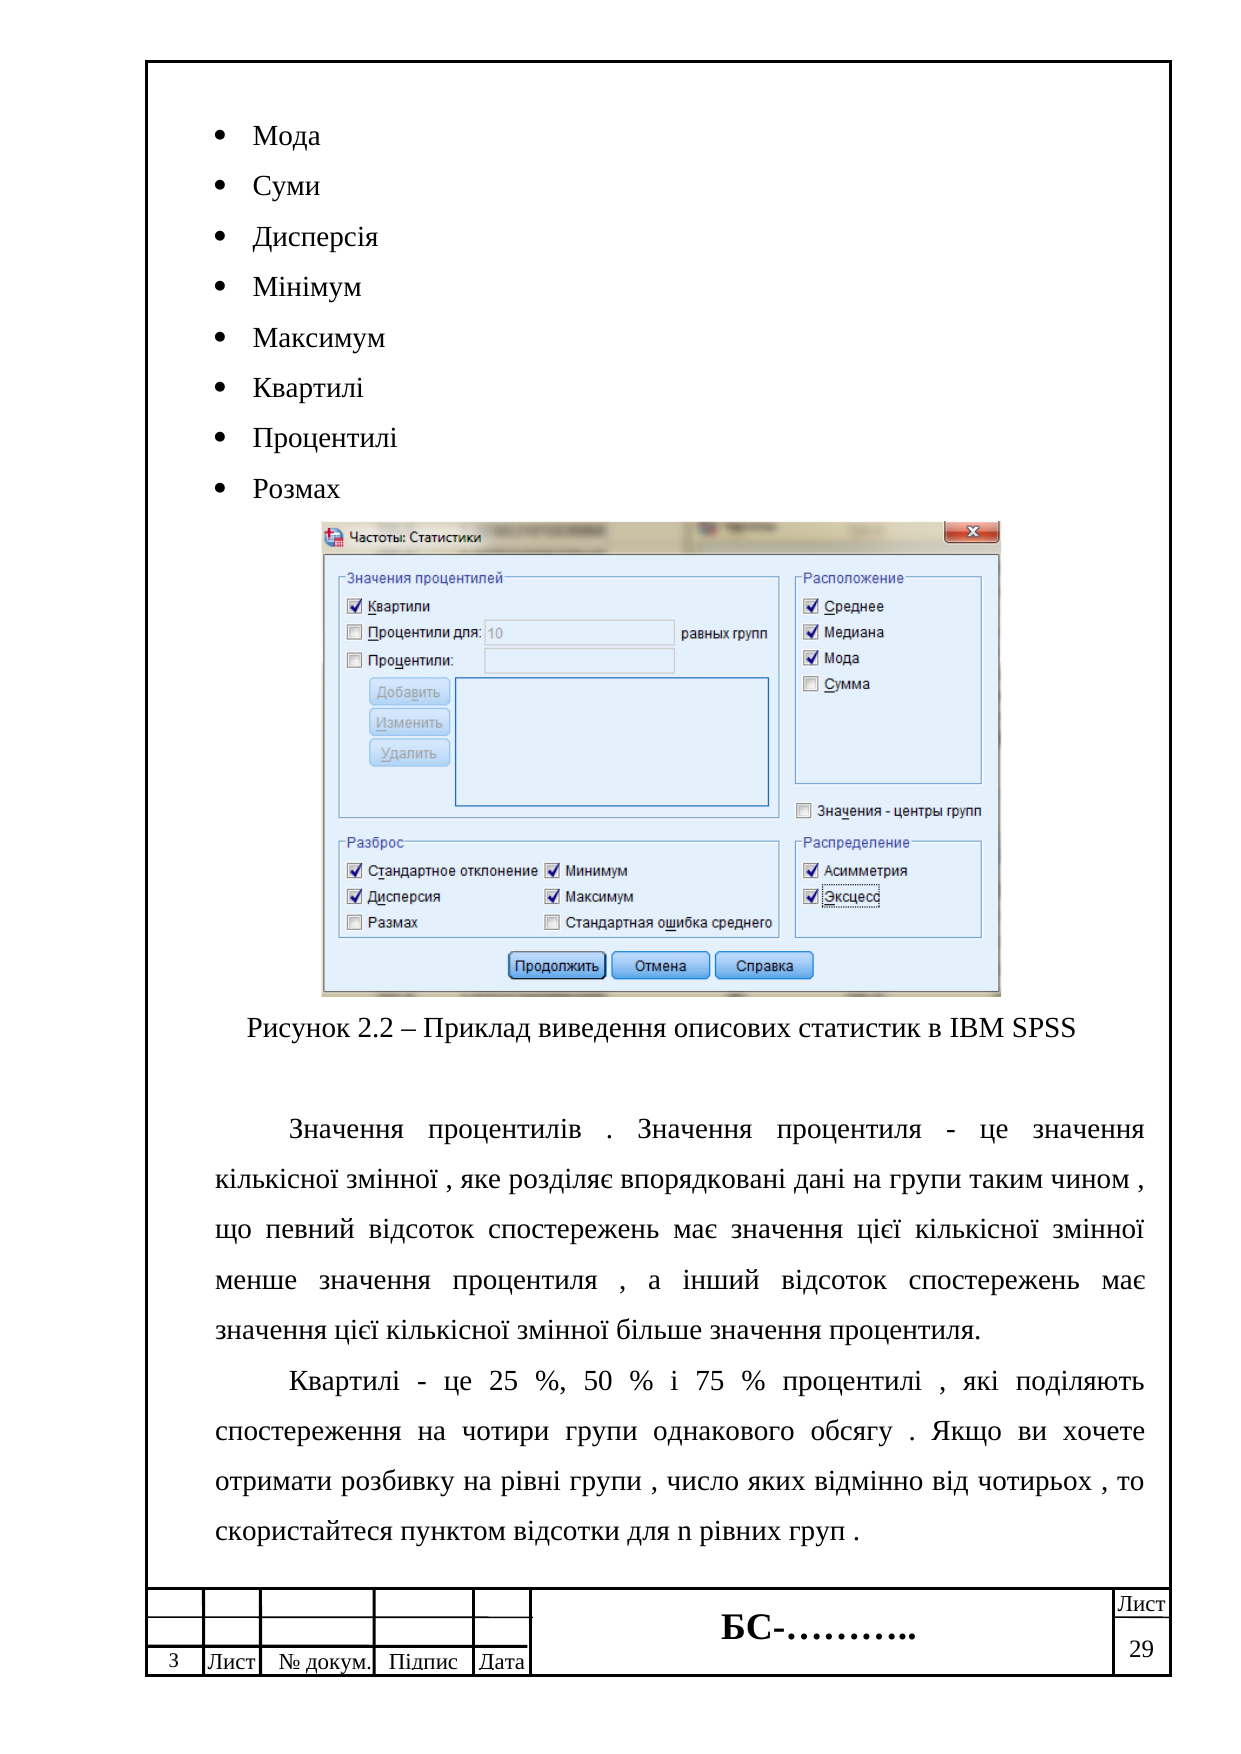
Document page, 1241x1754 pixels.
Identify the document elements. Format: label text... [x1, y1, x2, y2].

list Мода [215, 118, 1146, 152]
list Дисперсія [215, 219, 1146, 253]
list Суми [215, 168, 1146, 202]
list Процентилі [215, 421, 1146, 454]
list Мінімум [215, 269, 1146, 303]
list Розмах [215, 471, 1146, 505]
list Максимум [215, 320, 1146, 353]
text Значення процентилів . Значення процентиля - це значення кількісної змінної , яке розділяє впорядковані дані на групи таким чином , що певний відсоток спостережень має значення цієї кількісної змінної менше значення процентиля , а інший відсоток спостережень має значення цієї кількісної змінної більше значення процентиля. [215, 1111, 1146, 1346]
picture [321, 521, 1002, 997]
list Квартилі [215, 370, 1146, 404]
text Рисунок 2.2 – Приклад виведення описових статистик в IBM SPSS [177, 1010, 1146, 1044]
text Квартилі - це 25 %, 50 % і 75 % процентилі , які поділяють спостереження на чотири групи однакового обсягу . Якщо ви хочете отримати розбивку на рівні групи , число яких відмінно від чотирьох , то скористайтеся пунктом відсотки для n рівних груп . [215, 1363, 1146, 1547]
